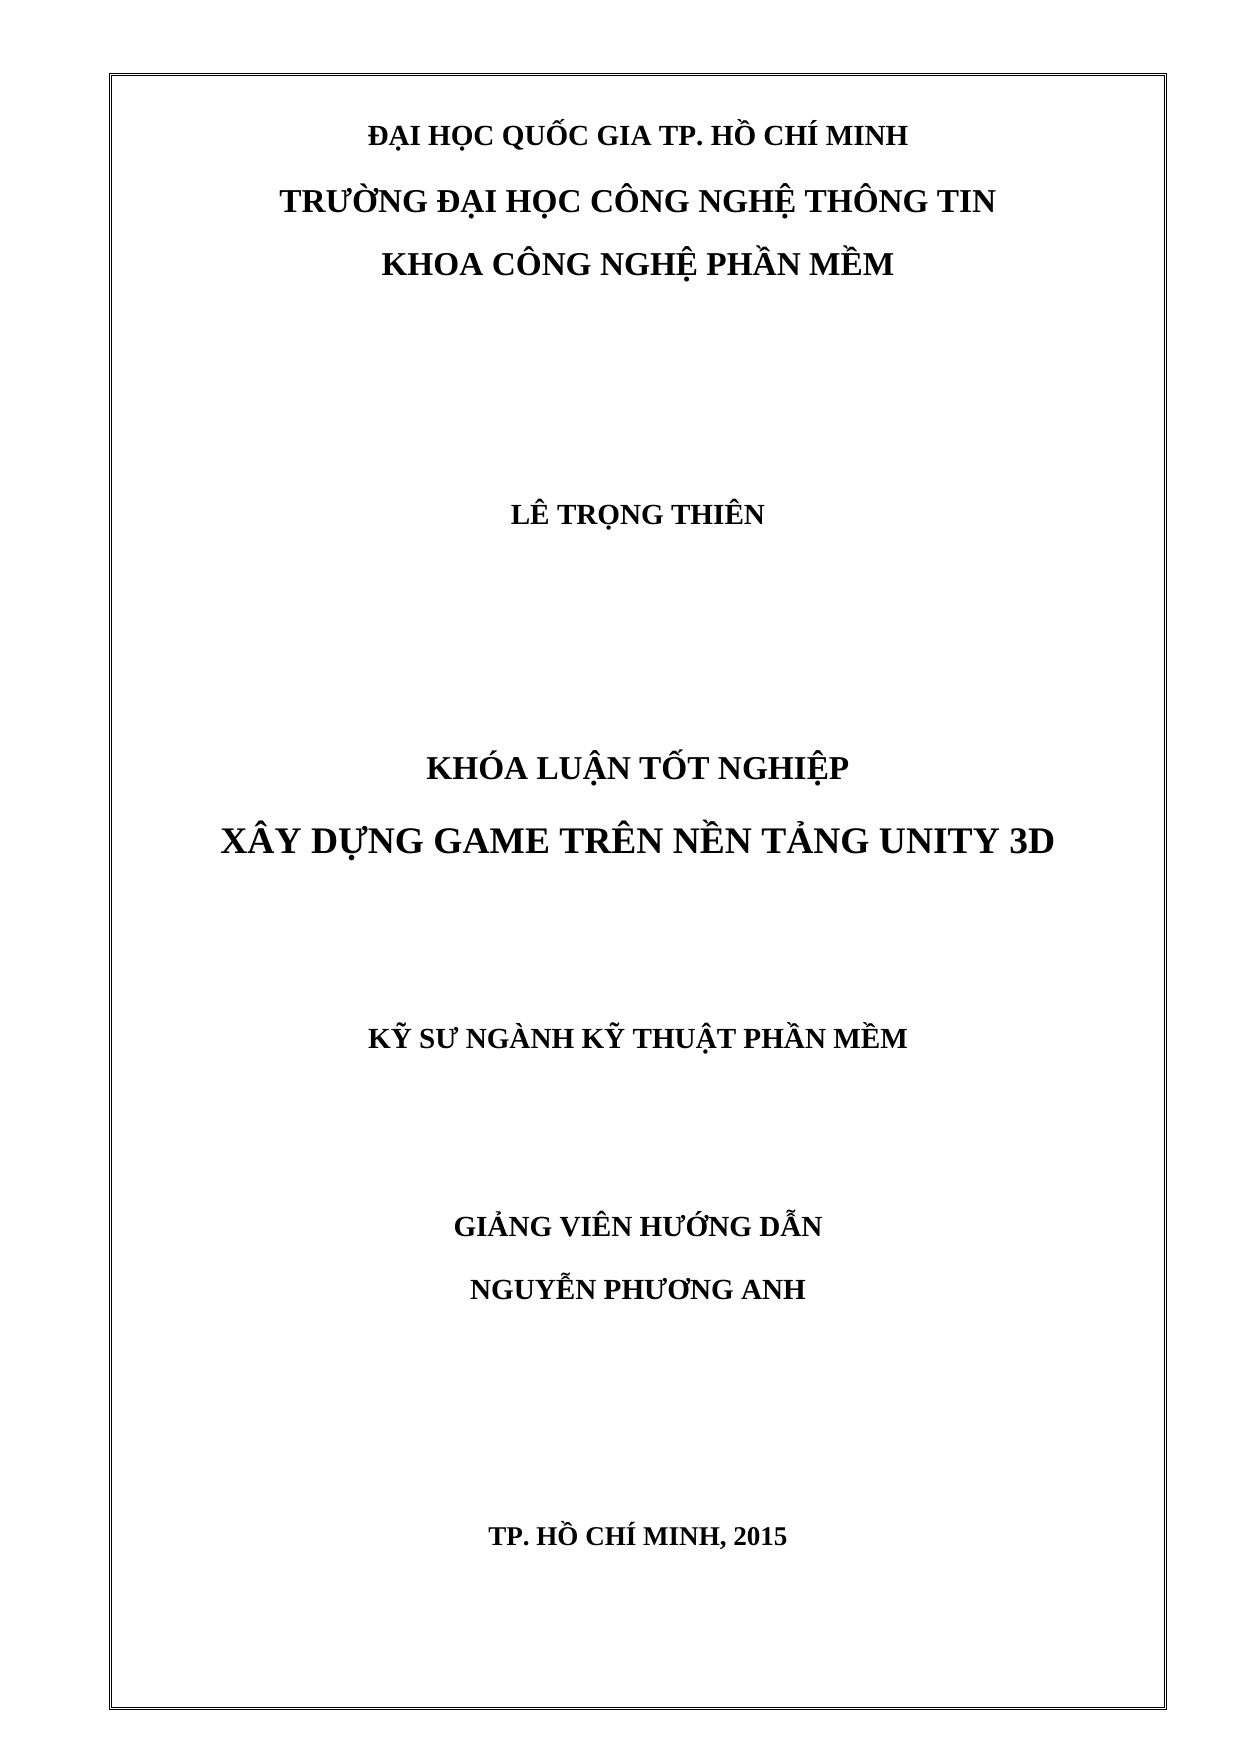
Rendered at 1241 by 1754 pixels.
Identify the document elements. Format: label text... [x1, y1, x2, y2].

text NGUYỄN PHƯƠNG ANH [153, 1272, 1122, 1306]
text TRƯỜNG ĐẠI HỌC CÔNG NGHỆ THÔNG TIN [153, 181, 1122, 219]
text GIẢNG VIÊN HƯỚNG DẪN [153, 1209, 1122, 1243]
text TP. HỒ CHÍ MINH, 2015 [153, 1520, 1122, 1551]
text LÊ TRỌNG THIÊN [153, 497, 1122, 530]
text KỸ SƯ NGÀNH KỸ THUẬT PHẦN MỀM [153, 1021, 1122, 1054]
text ĐẠI HỌC QUỐC GIA TP. HỒ CHÍ MINH [153, 118, 1122, 152]
text KHÓA LUẬN TỐT NGHIỆP [153, 748, 1122, 786]
text KHOA CÔNG NGHỆ PHẦN MỀM [153, 245, 1122, 283]
text XÂY DỰNG GAME TRÊN NỀN TẢNG UNITY 3D [153, 818, 1122, 861]
